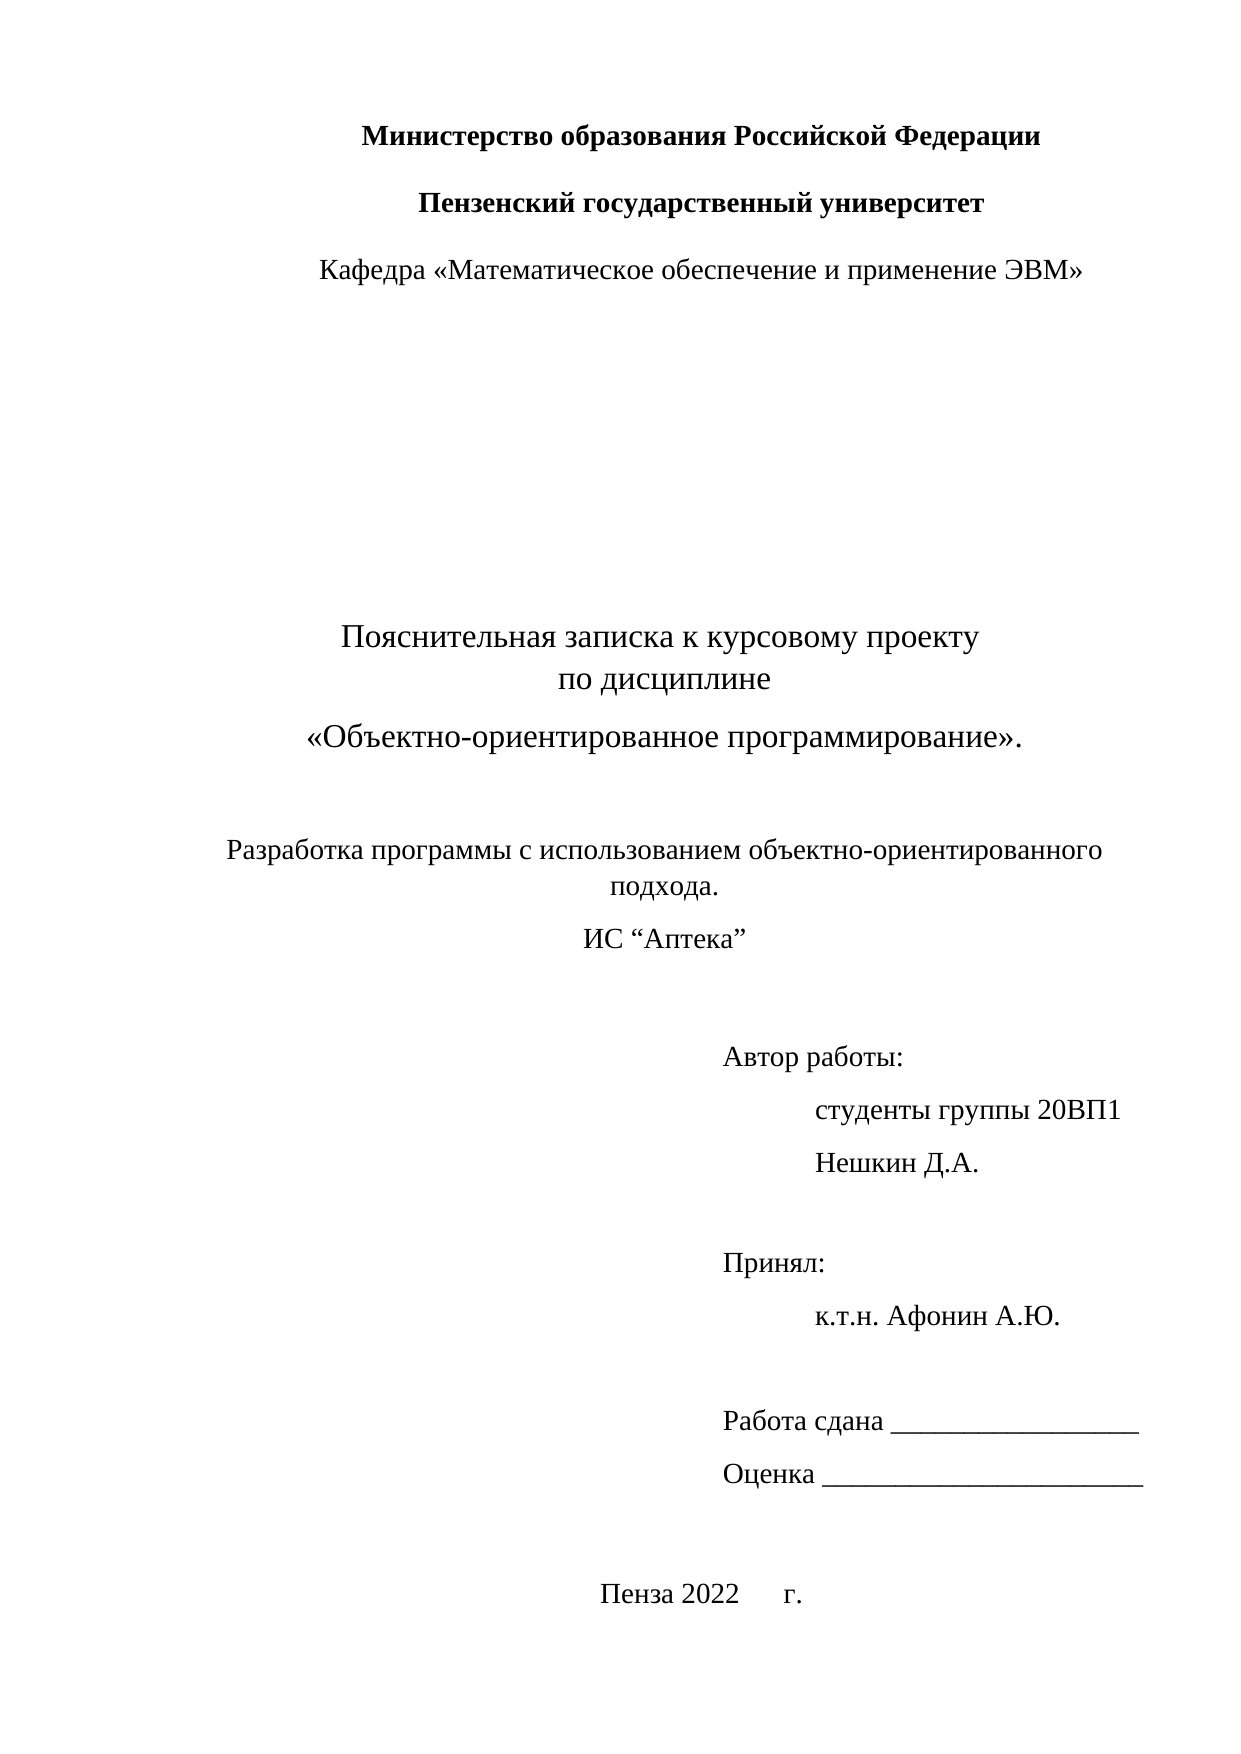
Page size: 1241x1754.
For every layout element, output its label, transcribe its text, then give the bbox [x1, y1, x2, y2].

text Министерство образования Российской Федерации [177, 118, 1152, 152]
text Нешкин Д.А. [723, 1145, 1152, 1178]
text «Объектно-ориентированное программирование». [177, 716, 1152, 754]
text Оценка ______________________ [723, 1456, 1152, 1490]
text Принял: [723, 1245, 1152, 1278]
text Пояснительная записка к курсовому проекту по дисциплине [177, 617, 1152, 696]
text Пенза 2022 г. [177, 1576, 1152, 1609]
text Автор работы: [722, 1039, 1152, 1073]
text Работа сдана _________________ [723, 1403, 1152, 1437]
text ИС “Аптека” [177, 921, 1152, 954]
text Пензенский государственный университет [177, 185, 1152, 219]
text к.т.н. Афонин А.Ю. [723, 1298, 1152, 1331]
text Разработка программы с использованием объектно-ориентированного подхода. [177, 832, 1152, 902]
text студенты группы 20ВП1 [723, 1092, 1152, 1126]
text Кафедра «Математическое обеспечение и применение ЭВМ» [177, 252, 1152, 286]
